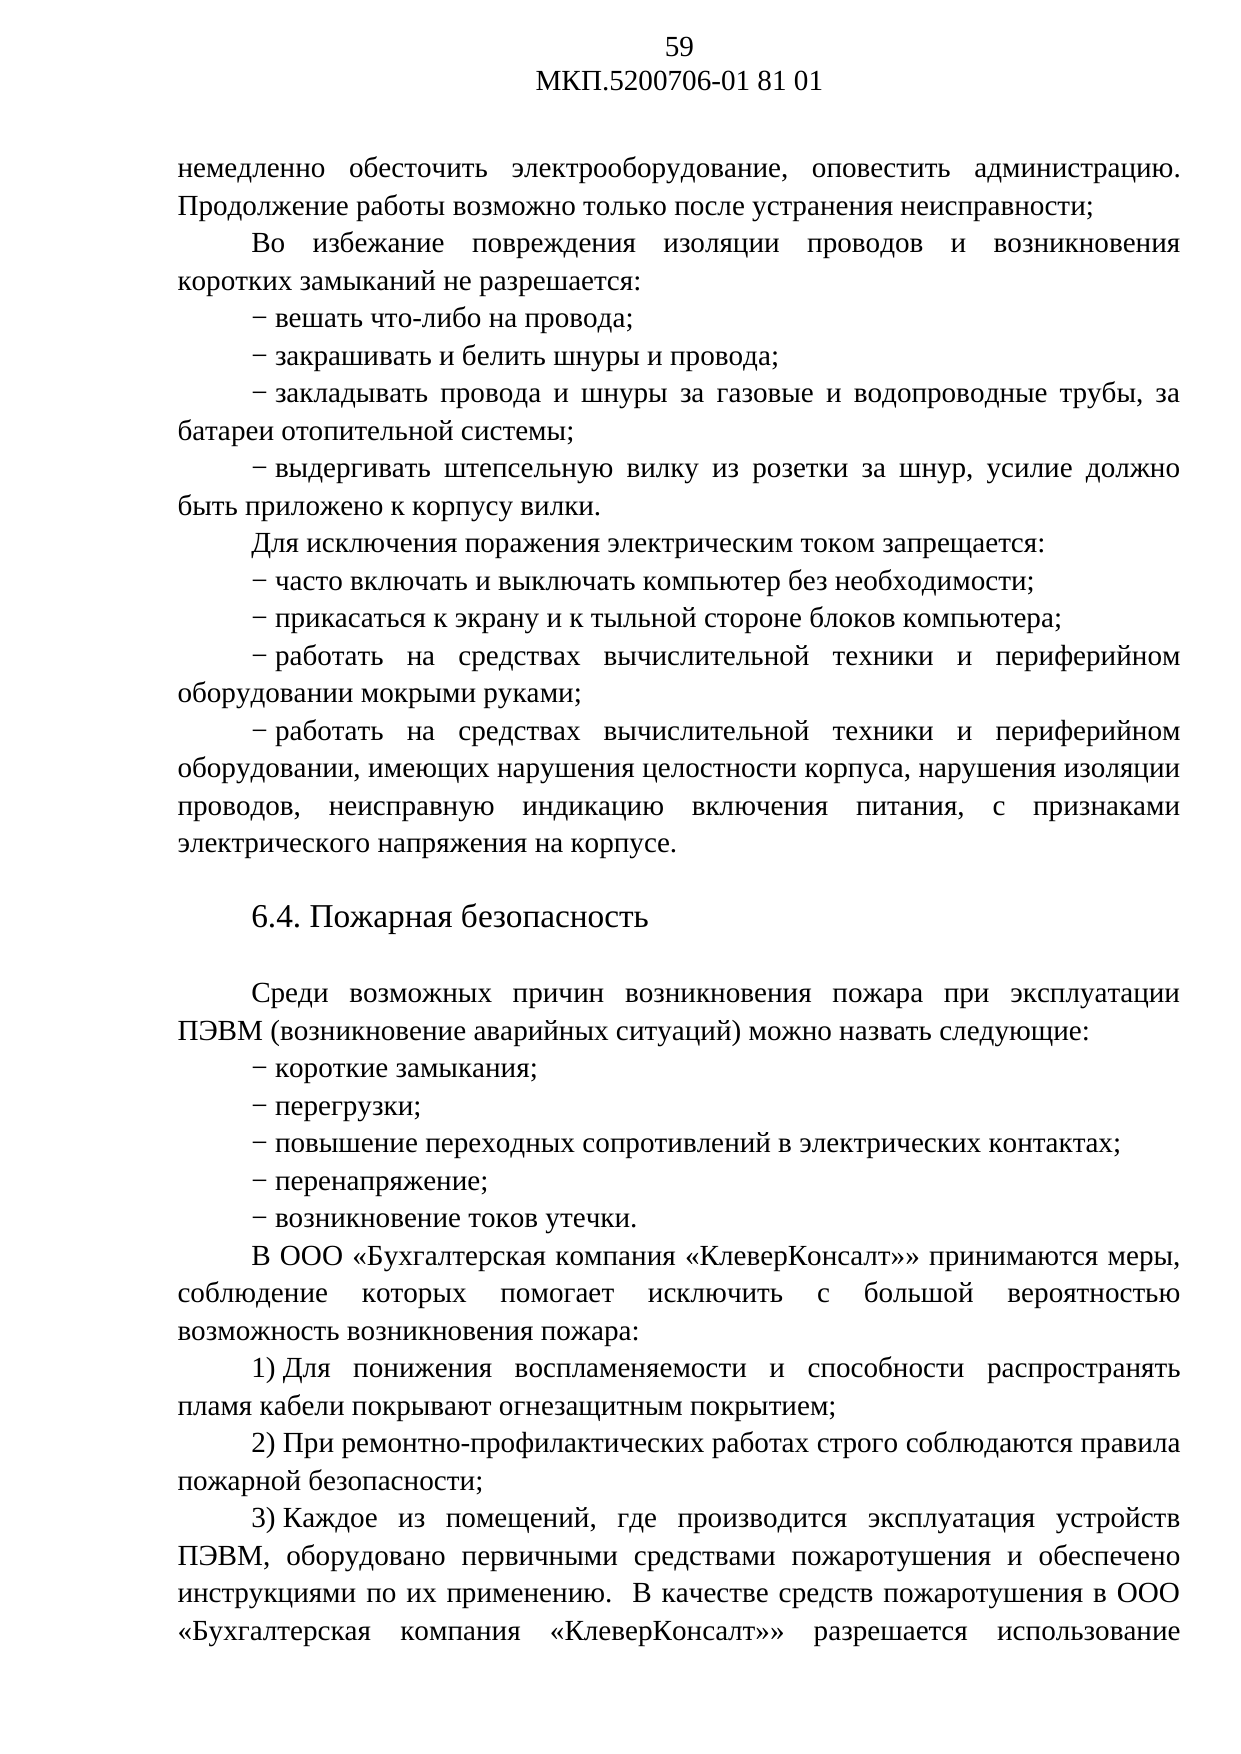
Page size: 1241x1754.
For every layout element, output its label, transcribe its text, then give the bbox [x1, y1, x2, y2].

list закрашивать и белить шнуры и провода; [177, 335, 1181, 373]
text Для исключения поражения электрическим током запрещается: [177, 523, 1181, 560]
list закладывать провода и шнуры за газовые и водопроводные трубы, за батареи отопительной системы; [177, 373, 1181, 448]
list часто включать и выключать компьютер без необходимости; [177, 560, 1181, 598]
text 1) Для понижения воспламеняемости и способности распространять пламя кабели покрывают огнезащитным покрытием; [177, 1348, 1181, 1423]
text Во избежание повреждения изоляции проводов и возникновения коротких замыканий не разрешается: [177, 223, 1181, 298]
subtitle Пожарная безопасность [177, 898, 1181, 935]
list повышение переходных сопротивлений в электрических контактах; [177, 1123, 1181, 1160]
text 2) При ремонтно-профилактических работах строго соблюдаются правила пожарной безопасности; [177, 1423, 1181, 1498]
text Среди возможных причин возникновения пожара при эксплуатации ПЭВМ (возникновение аварийных ситуаций) можно назвать следующие: [177, 973, 1181, 1048]
list перенапряжение; [177, 1160, 1181, 1198]
list возникновение токов утечки. [177, 1198, 1181, 1235]
list прикасаться к экрану и к тыльной стороне блоков компьютера; [177, 598, 1181, 635]
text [177, 148, 1181, 223]
text В ООО «Бухгалтерская компания «КлеверКонсалт»» принимаются меры, соблюдение которых помогает исключить с большой вероятностью возможность возникновения пожара: [177, 1235, 1181, 1348]
list короткие замыкания; [177, 1048, 1181, 1085]
list вешать что-либо на провода; [177, 298, 1181, 335]
list перегрузки; [177, 1085, 1181, 1123]
list работать на средствах вычислительной техники и периферийном оборудовании, имеющих нарушения целостности корпуса, нарушения изоляции проводов, неисправную индикацию включения питания, с признаками электрического напряжения на корпусе. [177, 710, 1181, 860]
list выдергивать штепсельную вилку из розетки за шнур, усилие должно быть приложено к корпусу вилки. [177, 448, 1181, 523]
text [177, 1498, 1181, 1648]
list работать на средствах вычислительной техники и периферийном оборудовании мокрыми руками; [177, 635, 1181, 710]
